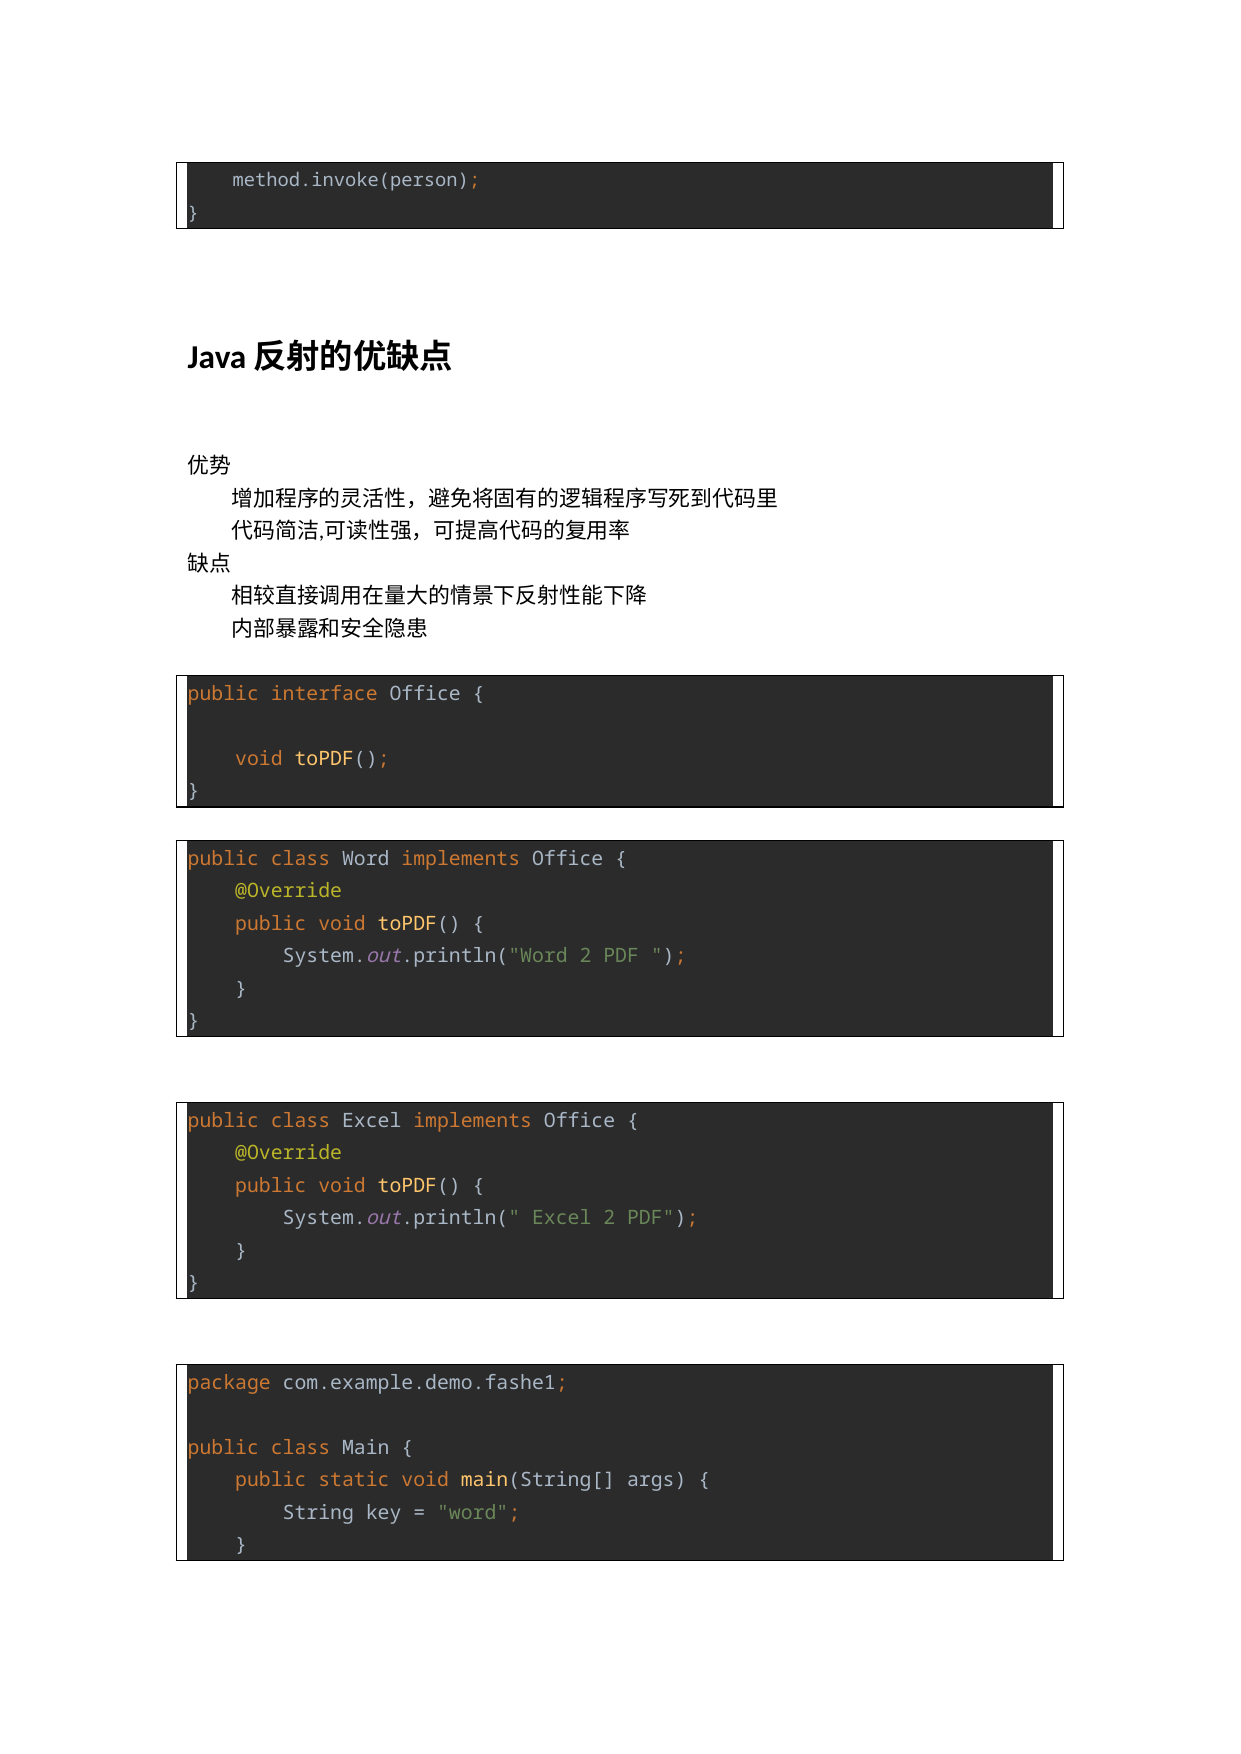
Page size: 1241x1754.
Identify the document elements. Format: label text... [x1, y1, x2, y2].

text 相较直接调用在量大的情景下反射性能下降 [187, 578, 1053, 610]
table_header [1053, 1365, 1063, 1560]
text 缺点 [187, 545, 1053, 578]
text 代码简洁,可读性强，可提高代码的复用率 [187, 513, 1053, 545]
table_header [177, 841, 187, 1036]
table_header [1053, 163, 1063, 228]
text 增加程序的灵活性，避免将固有的逻辑程序写死到代码里 [187, 480, 1053, 513]
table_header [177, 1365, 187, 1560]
text 优势 [187, 448, 1053, 480]
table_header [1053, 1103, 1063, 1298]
text 内部暴露和安全隐患 [187, 610, 1053, 643]
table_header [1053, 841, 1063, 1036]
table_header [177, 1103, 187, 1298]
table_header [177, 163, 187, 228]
subtitle Java反射的优缺点 [187, 321, 1053, 386]
